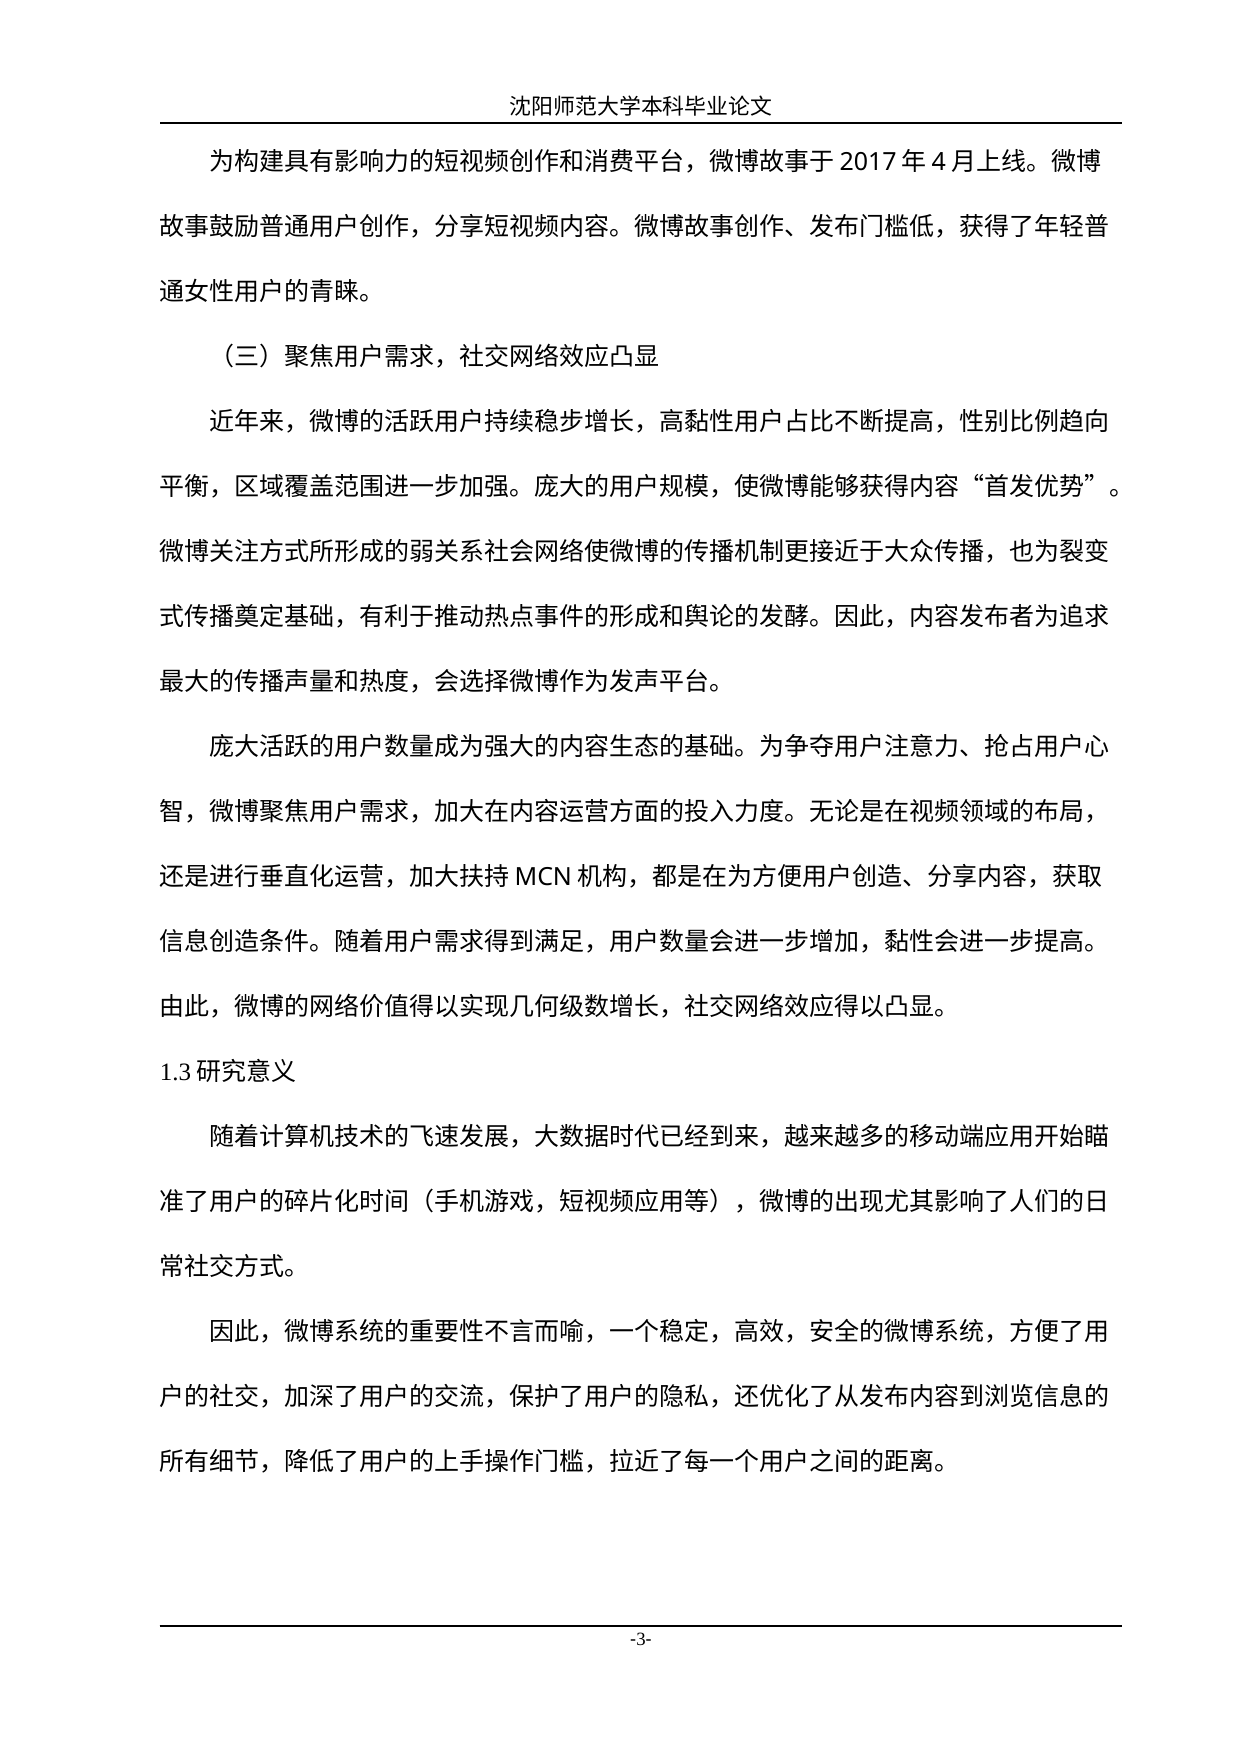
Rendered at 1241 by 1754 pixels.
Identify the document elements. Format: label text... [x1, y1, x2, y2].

text 近年来，微博的活跃用户持续稳步增长，高黏性用户占比不断提高，性别比例趋向平衡，区域覆盖范围进一步加强。庞大的用户规模，使微博能够获得内容“首发优势”。微博关注方式所形成的弱关系社会网络使微博的传播机制更接近于大众传播，也为裂变式传播奠定基础，有利于推动热点事件的形成和舆论的发酵。因此，内容发布者为追求最大的传播声量和热度，会选择微博作为发声平台。 [159, 387, 1122, 712]
text 庞大活跃的用户数量成为强大的内容生态的基础。为争夺用户注意力、抢占用户心智，微博聚焦用户需求，加大在内容运营方面的投入力度。无论是在视频领域的布局，还是进行垂直化运营，加大扶持MCN机构，都是在为方便用户创造、分享内容，获取信息创造条件。随着用户需求得到满足，用户数量会进一步增加，黏性会进一步提高。由此，微博的网络价值得以实现几何级数增长，社交网络效应得以凸显。 [159, 712, 1122, 1037]
text 随着计算机技术的飞速发展，大数据时代已经到来，越来越多的移动端应用开始瞄准了用户的碎片化时间（手机游戏，短视频应用等），微博的出现尤其影响了人们的日常社交方式。 [159, 1102, 1122, 1297]
text （三）聚焦用户需求，社交网络效应凸显 [159, 322, 1122, 387]
text 因此，微博系统的重要性不言而喻，一个稳定，高效，安全的微博系统，方便了用户的社交，加深了用户的交流，保护了用户的隐私，还优化了从发布内容到浏览信息的所有细节，降低了用户的上手操作门槛，拉近了每一个用户之间的距离。 [159, 1297, 1122, 1492]
text 为构建具有影响力的短视频创作和消费平台，微博故事于2017年4月上线。微博故事鼓励普通用户创作，分享短视频内容。微博故事创作、发布门槛低，获得了年轻普通女性用户的青睐。 [159, 127, 1122, 322]
